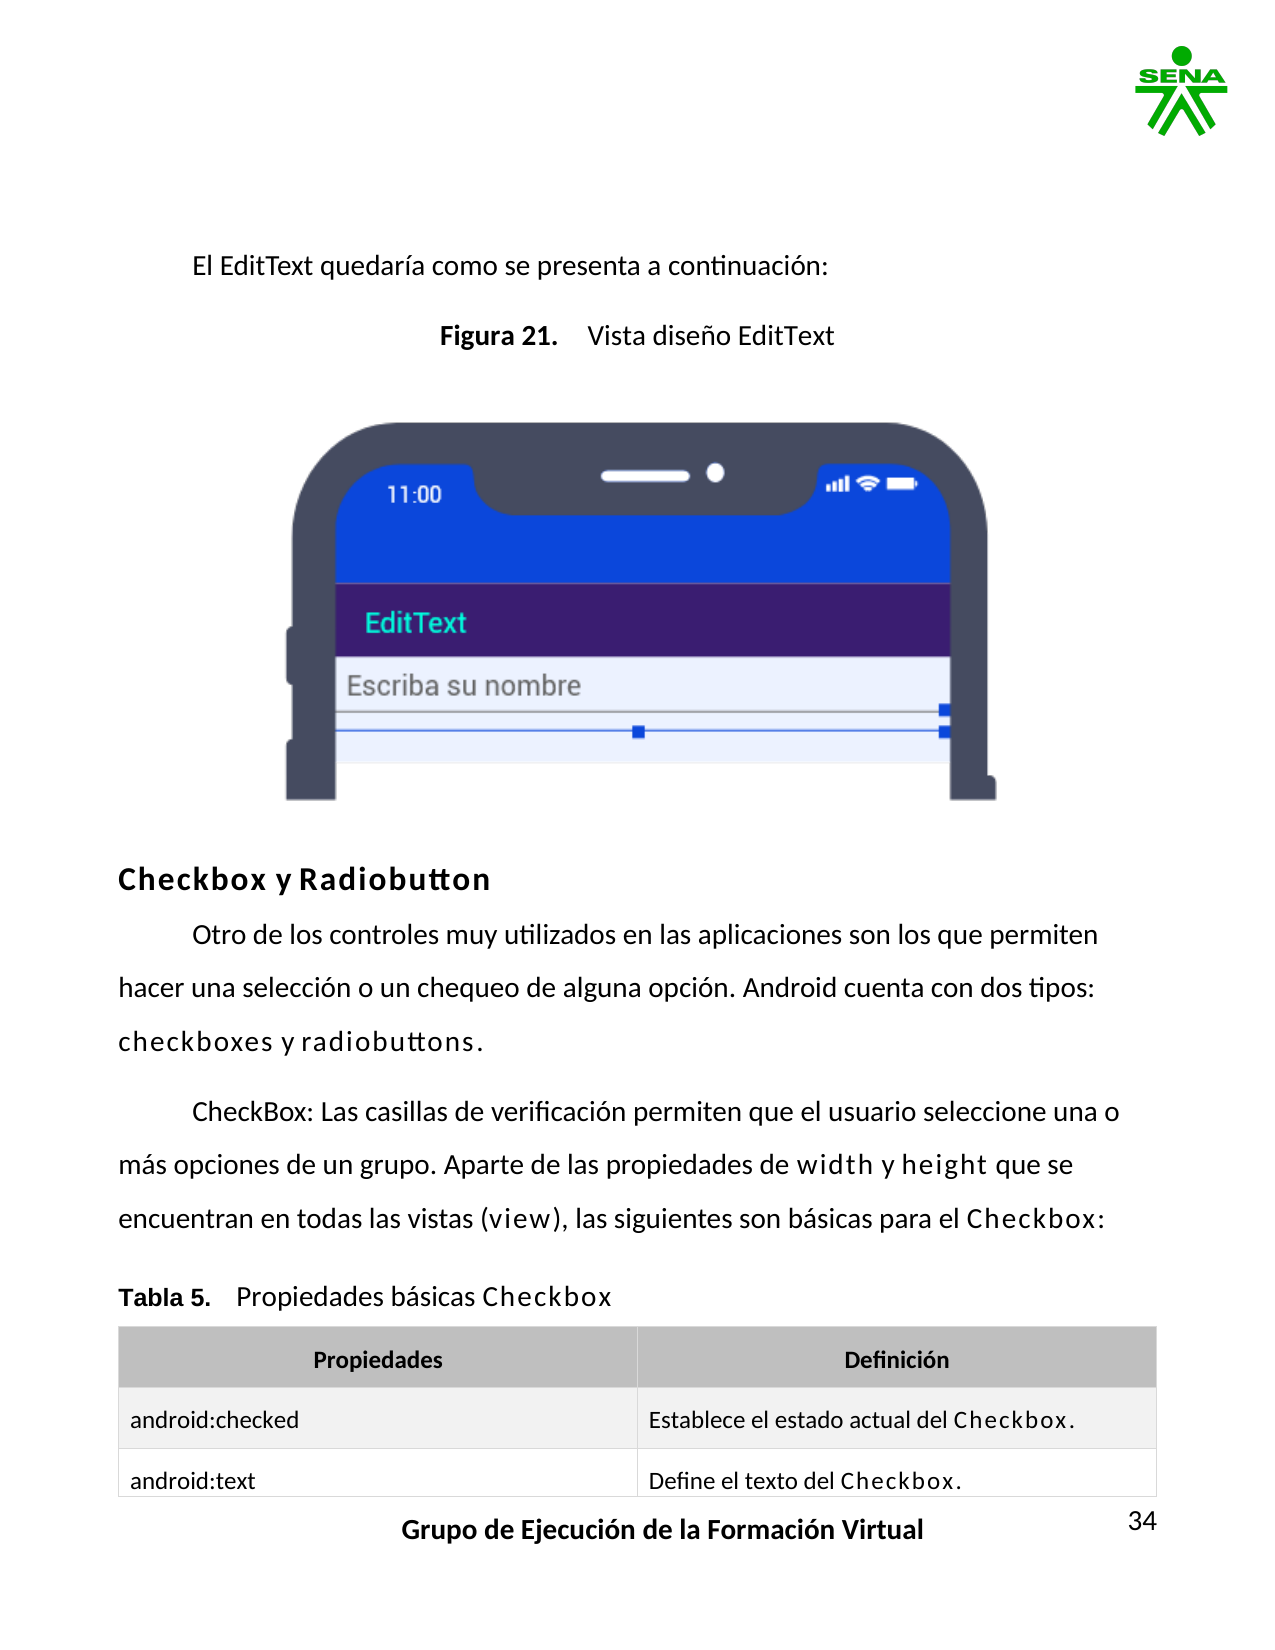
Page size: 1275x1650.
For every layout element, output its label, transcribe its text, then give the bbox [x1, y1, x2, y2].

picture [1135, 46, 1228, 136]
table_header Definición [638, 1327, 1156, 1387]
table_cell Define el texto del Checkbox. [638, 1449, 1156, 1496]
text Otro de los controles muy utilizados en las aplicaciones son los que permiten hacer una selección o un chequeo de alguna opción. Android cuenta con dos tipos: checkboxes y radiobuttons. [118, 916, 1157, 1058]
table_cell android:text [119, 1449, 637, 1496]
text El EditText quedaría como se presenta a continuación: [118, 247, 1157, 283]
text Propiedades básicas Checkbox [118, 1278, 1157, 1314]
table_header Propiedades [119, 1327, 637, 1387]
subtitle Checkbox y Radiobutton [118, 858, 1157, 899]
text Vista diseño EditText [118, 317, 1157, 353]
picture [243, 387, 1033, 804]
table_cell android:checked [119, 1388, 637, 1448]
text CheckBox: Las casillas de verificación permiten que el usuario seleccione una o más opciones de un grupo. Aparte de las propiedades de width y height que se encuentran en todas las vistas (view), las siguientes son básicas para el Checkbox: [118, 1093, 1157, 1235]
table_cell Establece el estado actual del Checkbox. [638, 1388, 1156, 1448]
